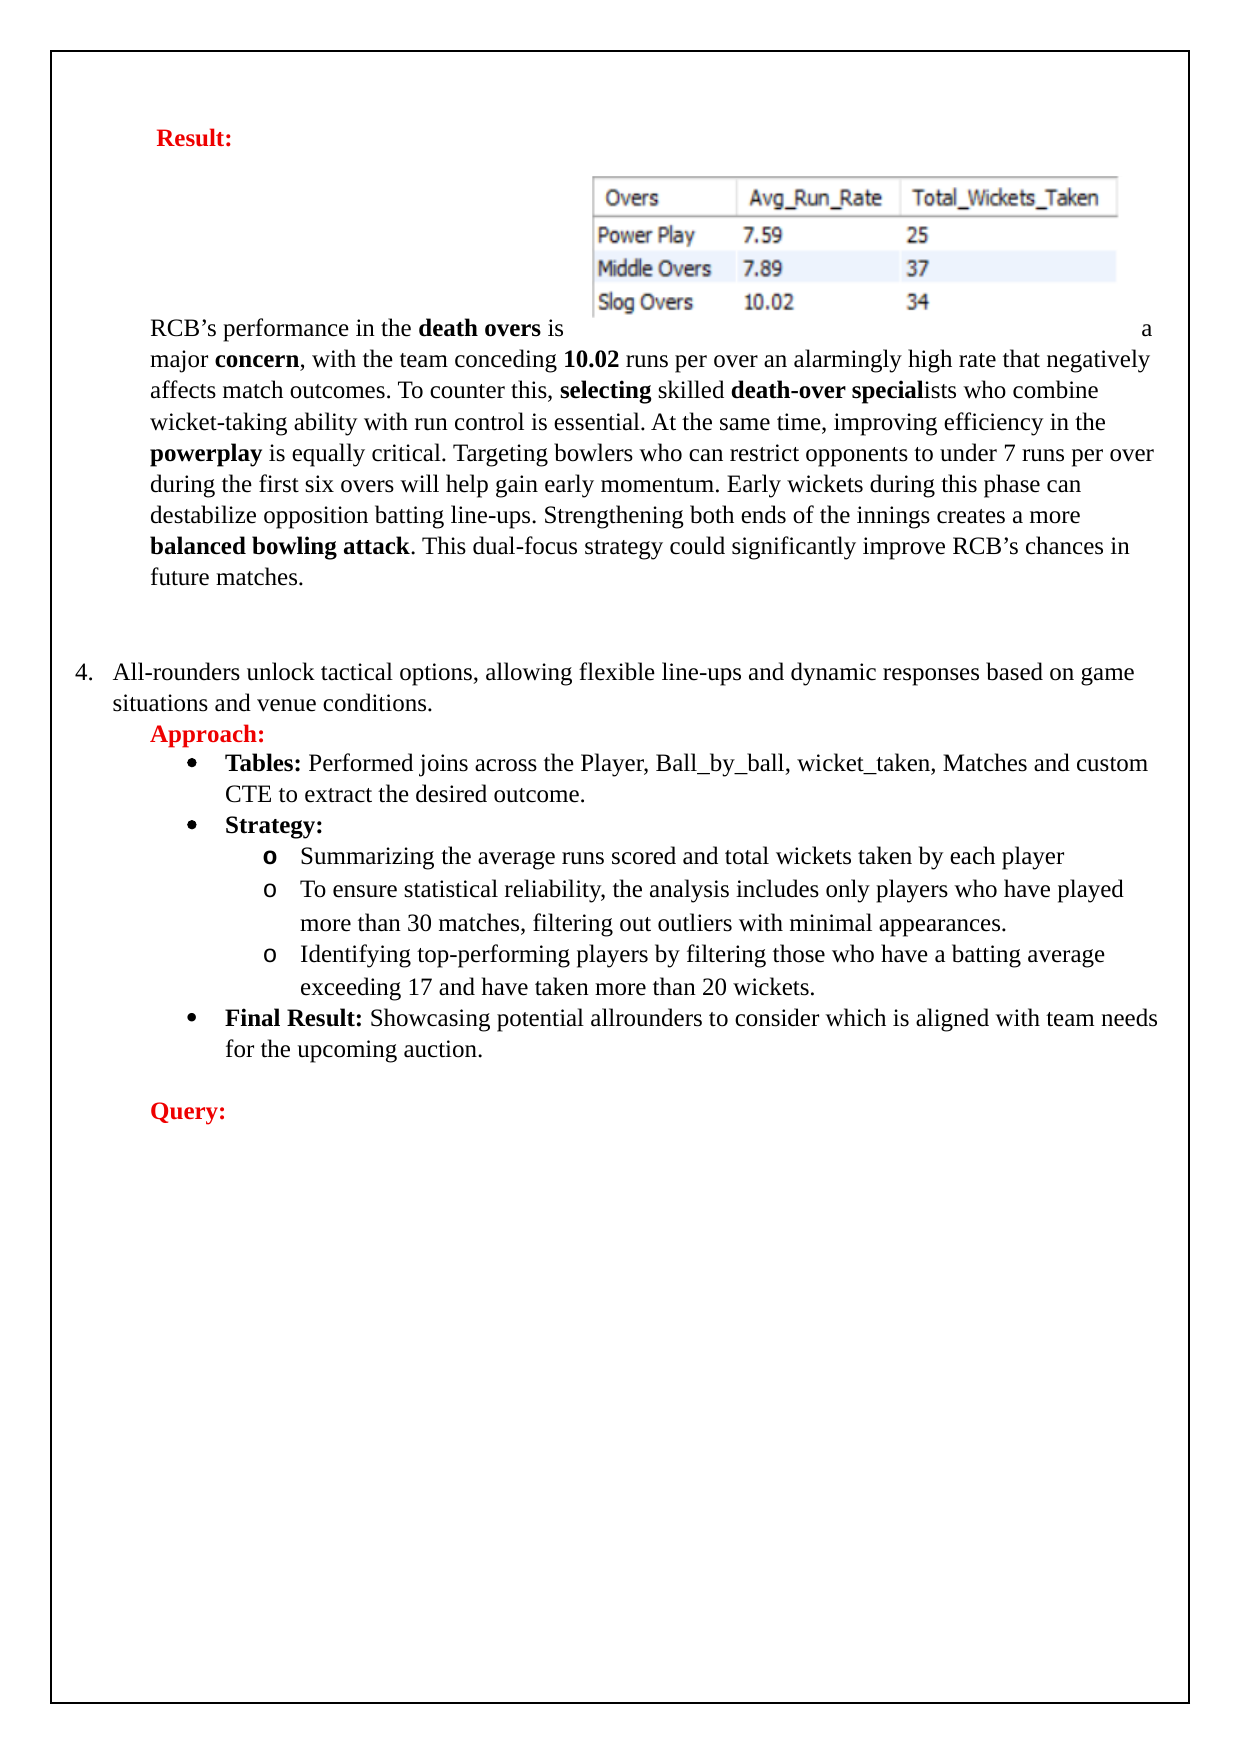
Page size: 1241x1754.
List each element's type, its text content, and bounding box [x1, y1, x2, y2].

text Result: [150, 123, 1165, 151]
list Identifying top-performing players by filtering those who have a batting average exceeding 17 and have taken more than 20 wickets. [262, 939, 1165, 1001]
picture [592, 176, 1123, 329]
list Summarizing the average runs scored and total wickets taken by each player [262, 841, 1165, 872]
list To ensure statistical reliability, the analysis includes only players who have played more than 30 matches, filtering out outliers with minimal appearances. [262, 874, 1165, 936]
list Final Result: Showcasing potential allrounders to consider which is aligned with team needs for the upcoming auction. [187, 1003, 1165, 1063]
list Query: [150, 1096, 1165, 1125]
list Strategy: [187, 810, 1165, 839]
text RCB’s performance in the death overs is a major concern, with the team conceding 10.02 runs per over an alarmingly high rate that negatively affects match outcomes. To counter this, selecting skilled death-over specialists who combine wicket-taking ability with run control is essential. At the same time, improving efficiency in the powerplay is equally critical. Targeting bowlers who can restrict opponents to under 7 runs per over during the first six overs will help gain early momentum. Early wickets during this phase can destabilize opposition batting line-ups. Strengthening both ends of the innings creates a more balanced bowling attack. This dual-focus strategy could significantly improve RCB’s chances in future matches. [150, 313, 1165, 591]
list Tables: Performed joins across the Player, Ball_by_ball, wicket_taken, Matches and custom CTE to extract the desired outcome. [187, 748, 1165, 808]
list All-rounders unlock tactical options, allowing flexible line-ups and dynamic responses based on game situations and venue conditions. [75, 657, 1165, 717]
list Approach: [150, 719, 1165, 748]
